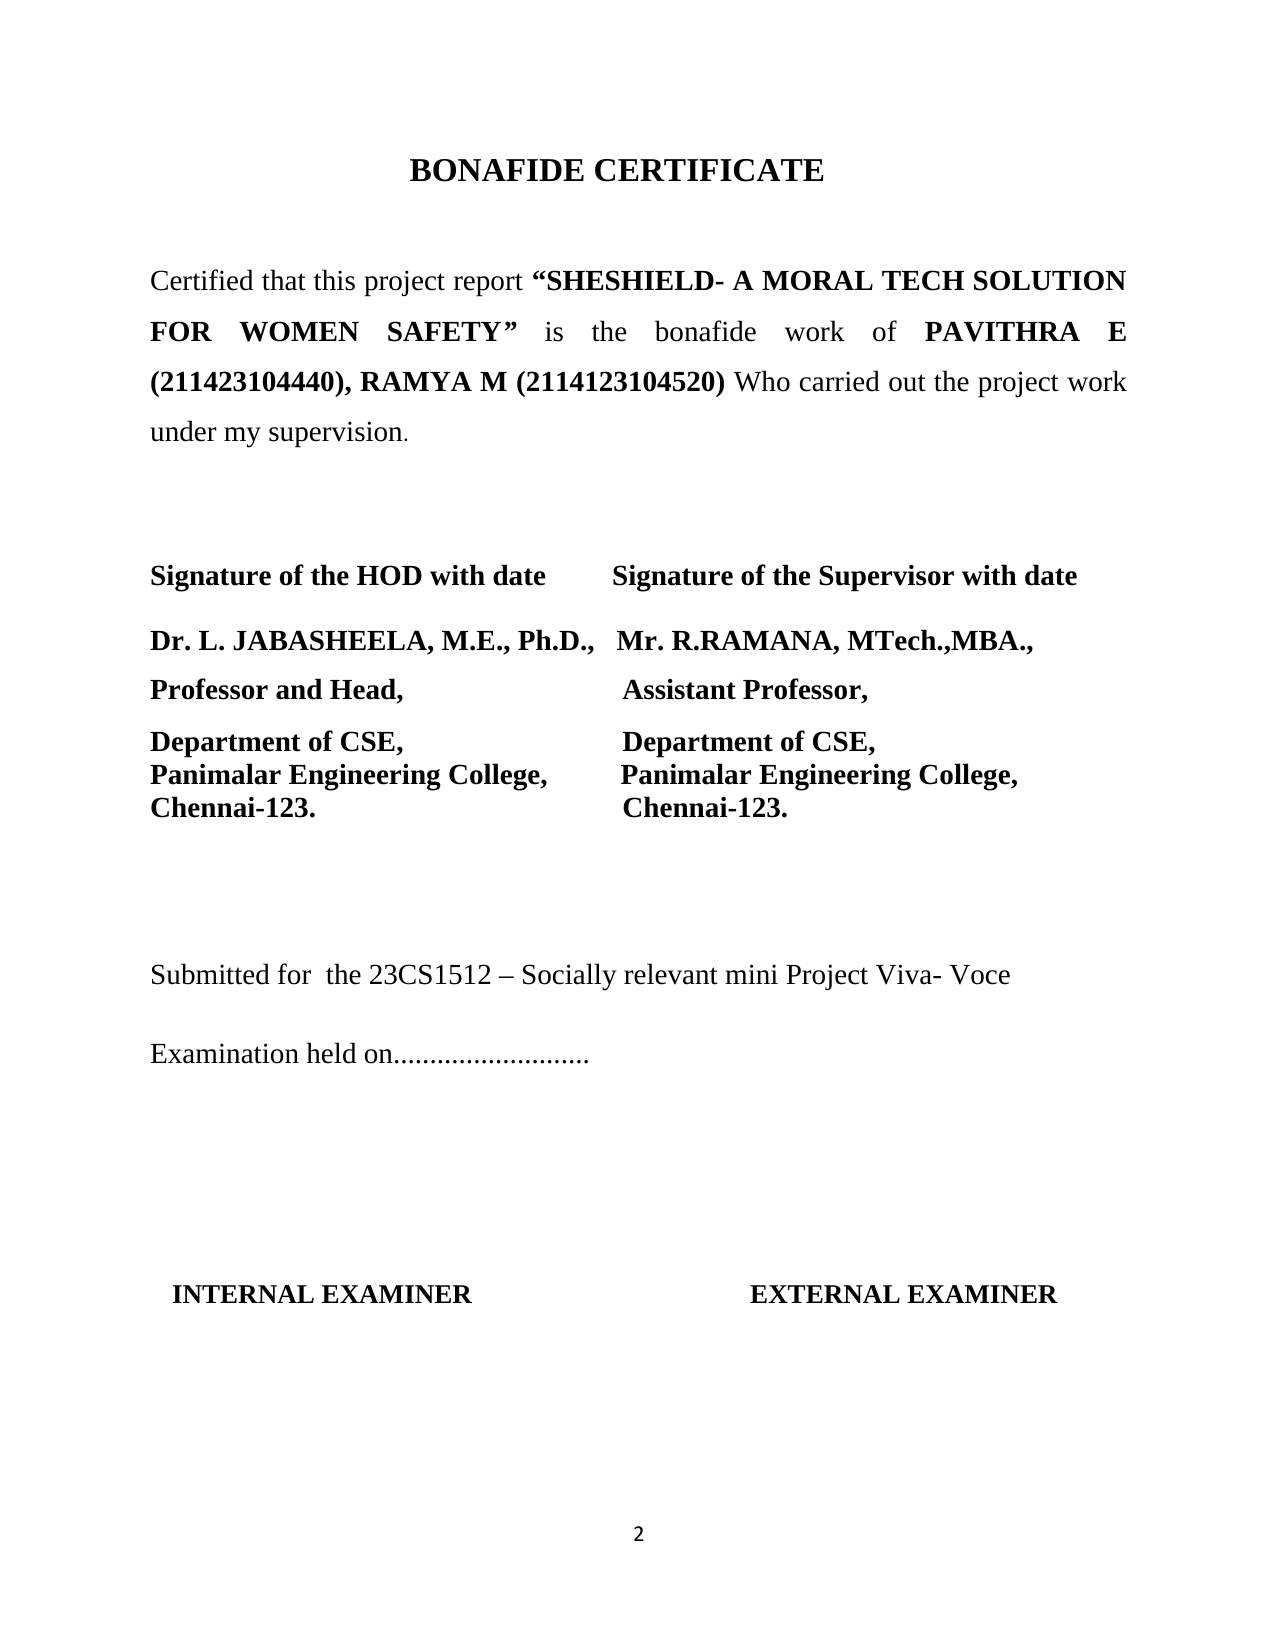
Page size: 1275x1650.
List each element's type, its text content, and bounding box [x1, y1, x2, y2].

text Examination held on........................... [150, 1036, 1127, 1070]
text Certified that this project report “SHESHIELD- A MORAL TECH SOLUTION FOR WOMEN SAFETY” is the bonafide work of PAVITHRA E (211423104440), RAMYA M (2114123104520) Who carried out the project work under my supervision. [150, 263, 1127, 448]
text Signature of the HOD with date Signature of the Supervisor with date [150, 558, 1082, 592]
text Department of CSE, Department of CSE, [150, 725, 1022, 758]
text Submitted for the 23CS1512 – Socially relevant mini Project Viva- Voce [150, 957, 1127, 991]
text Chennai-123. Chennai-123. [150, 791, 1022, 854]
text Dr. L. JABASHEELA, M.E., Ph.D., Mr. R.RAMANA, MTech.,MBA., [150, 623, 1127, 657]
text BONAFIDE CERTIFICATE [354, 150, 881, 188]
text INTERNAL EXAMINER EXTERNAL EXAMINER [150, 1279, 1127, 1310]
text Professor and Head, Assistant Professor, [150, 672, 1127, 706]
text Panimalar Engineering College, Panimalar Engineering College, [150, 758, 1022, 791]
